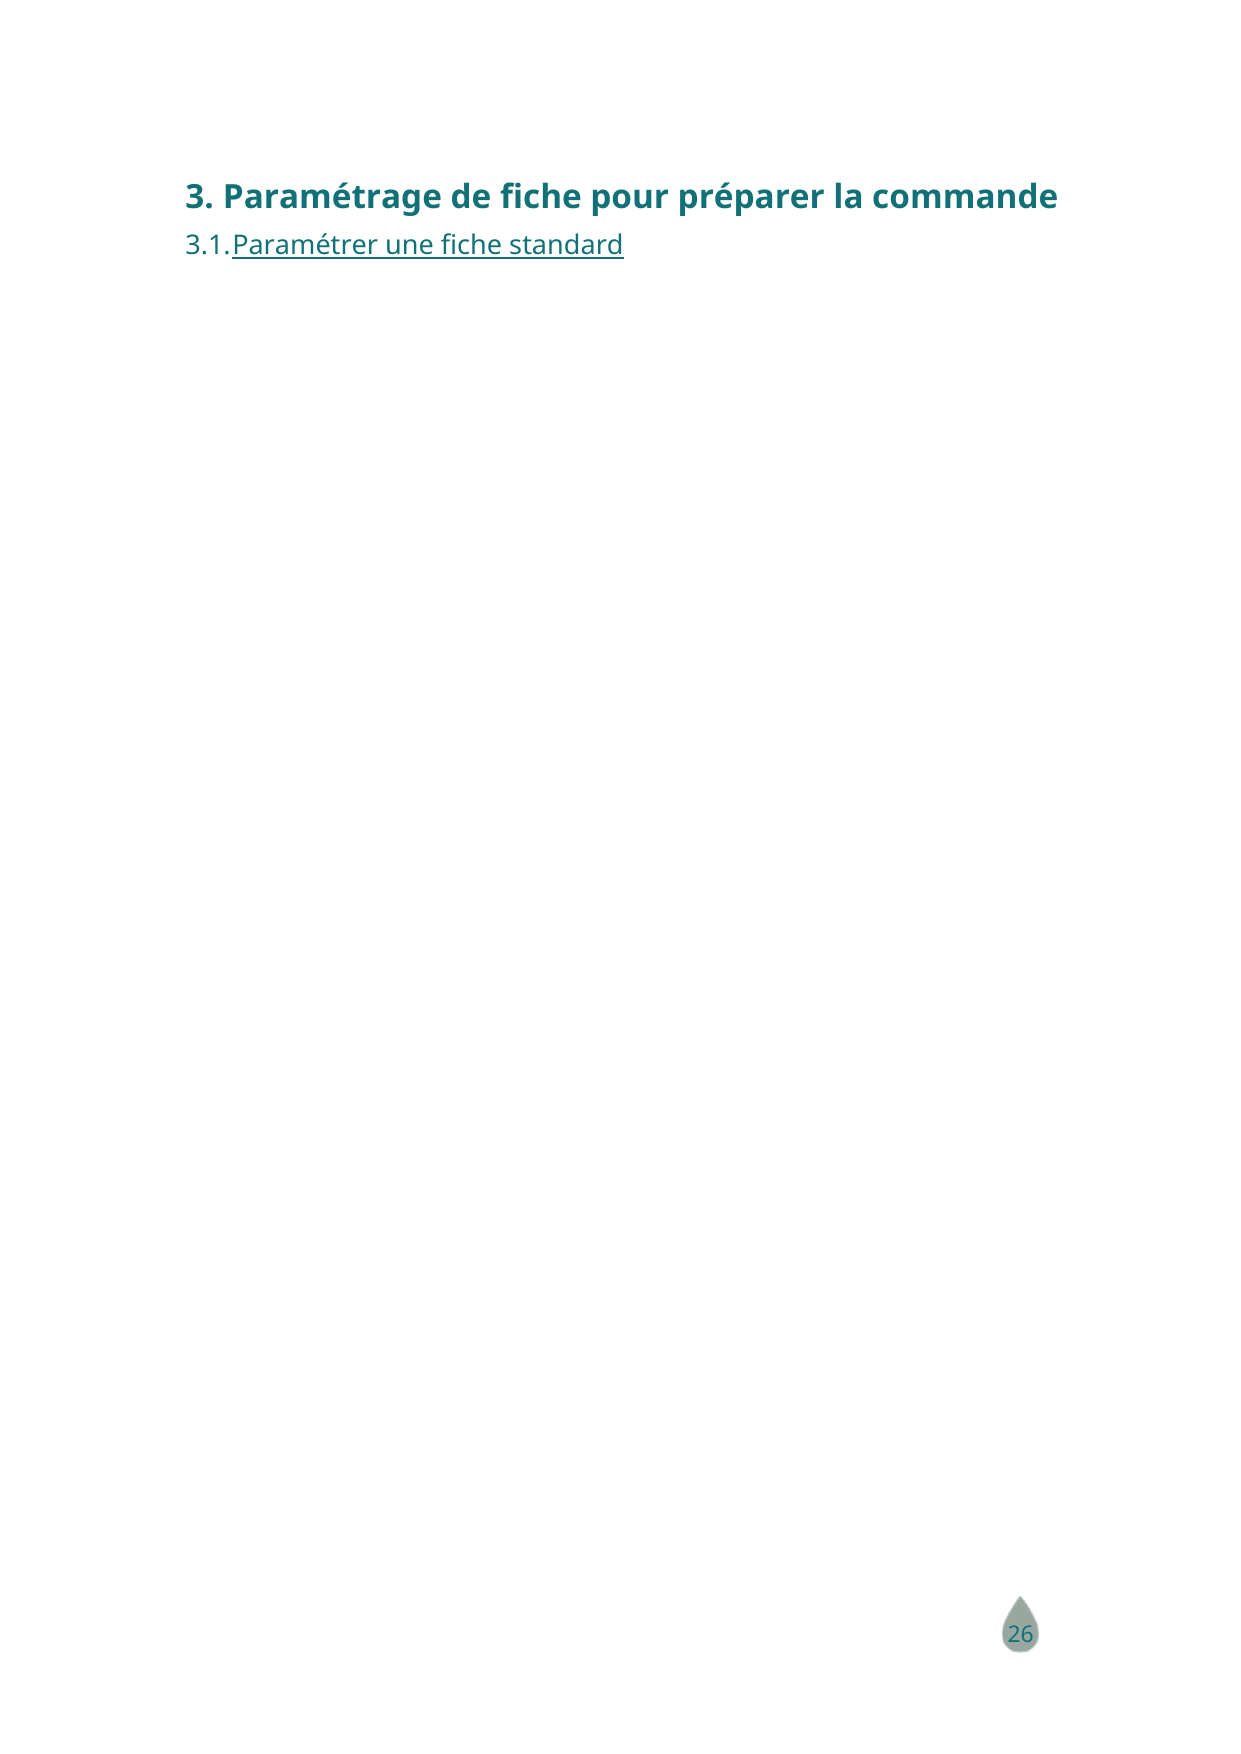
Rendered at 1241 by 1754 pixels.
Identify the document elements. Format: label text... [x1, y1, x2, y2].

subtitle Paramétrer une fiche standard [185, 226, 1092, 263]
subtitle Paramétrage de fiche pour préparer la commande [185, 173, 1092, 218]
picture [1002, 1596, 1039, 1653]
